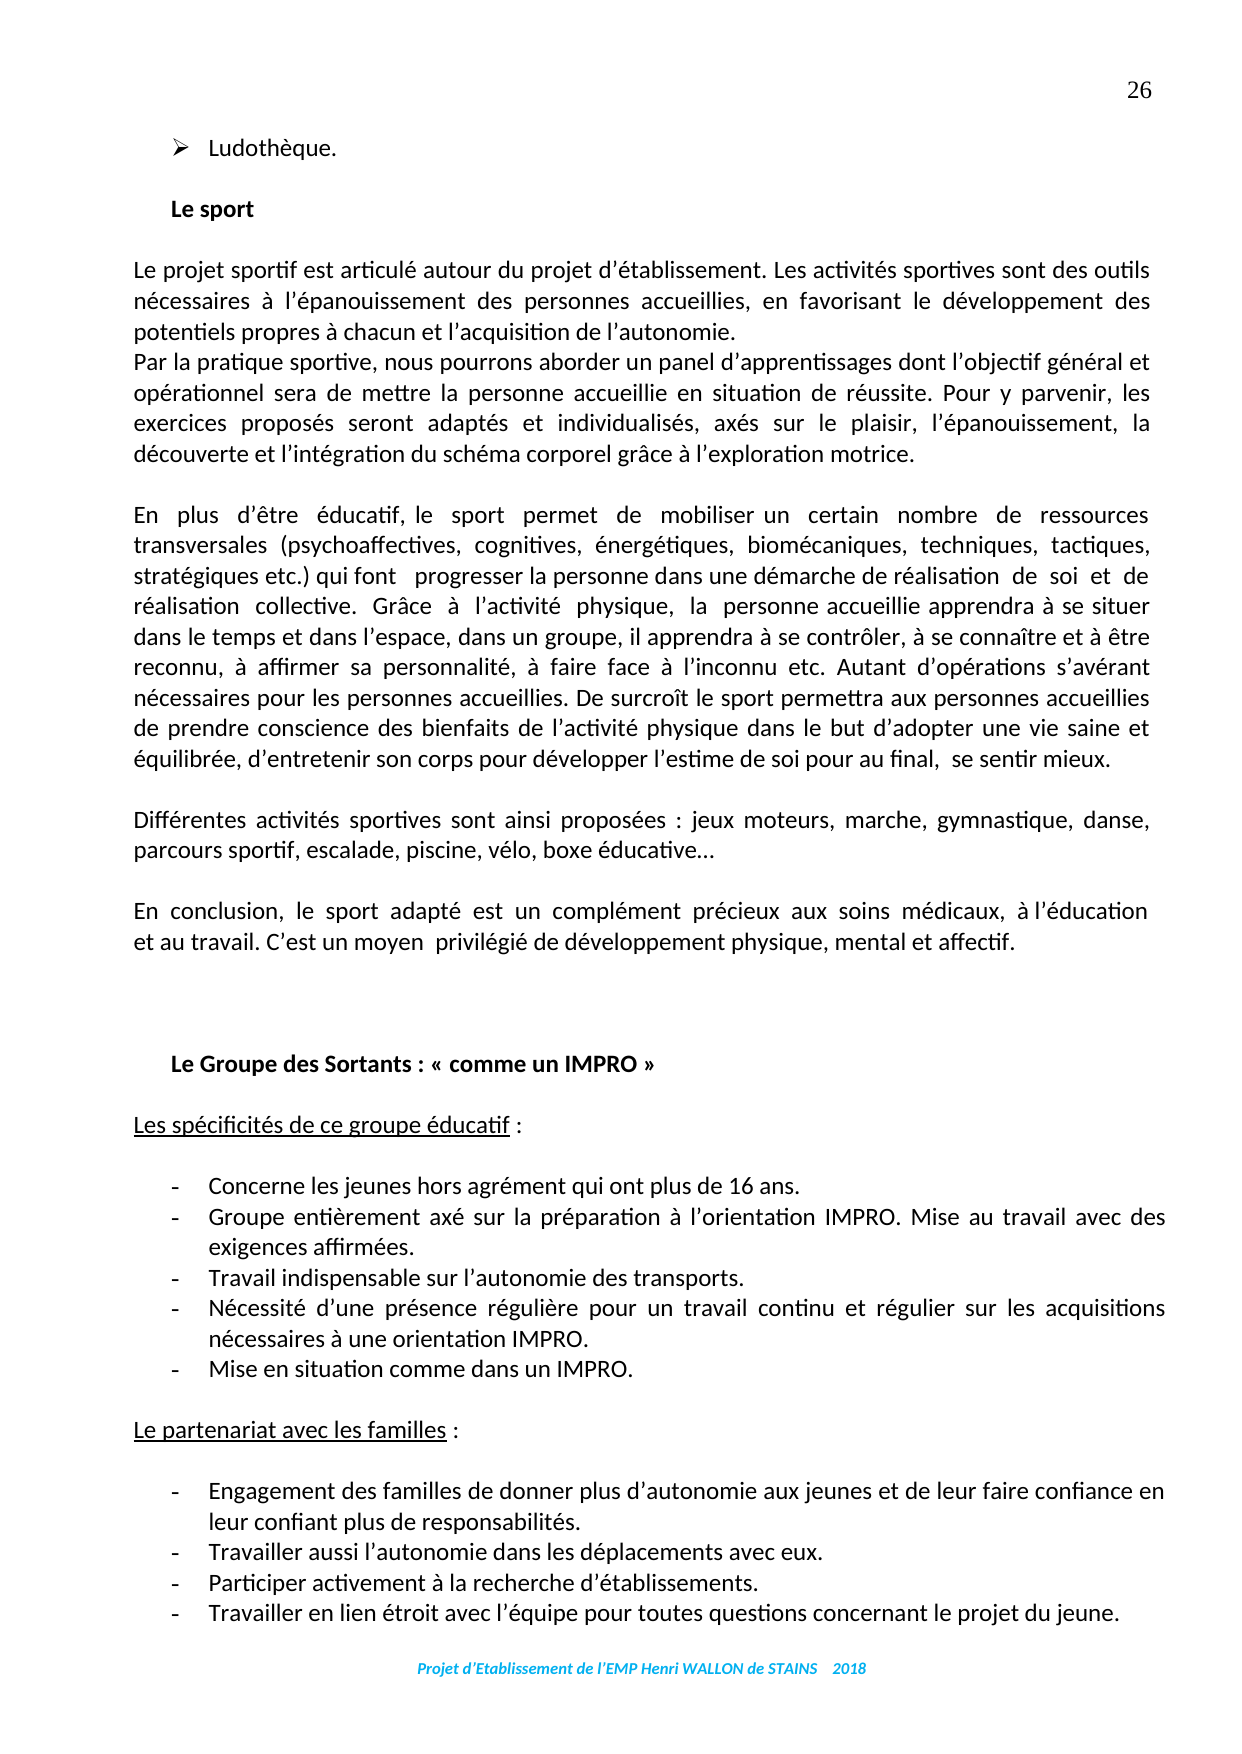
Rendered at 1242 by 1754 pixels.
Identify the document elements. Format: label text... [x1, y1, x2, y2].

list Participer activement à la recherche d’établissements. [171, 1567, 1167, 1597]
list Mise en situation comme dans un IMPRO. [171, 1353, 1167, 1384]
list Engagement des familles de donner plus d’autonomie aux jeunes et de leur faire confiance en leur confiant plus de responsabilités. [171, 1475, 1167, 1536]
text Différentes activités sportives sont ainsi proposées : jeux moteurs, marche, gymnastique, danse, parcours sportif, escalade, piscine, vélo, boxe éducative… [133, 804, 1152, 865]
text Le partenariat avec les familles : [133, 1414, 1167, 1445]
text Les spécificités de ce groupe éducatif : [133, 1109, 1152, 1140]
text Par la pratique sportive, nous pourrons aborder un panel d’apprentissages dont l’objectif général et opérationnel sera de mettre la personne accueillie en situation de réussite. Pour y parvenir, les exercices proposés seront adaptés et individualisés, axés sur le plaisir, l’épanouissement, la découverte et l’intégration du schéma corporel grâce à l’exploration motrice. [133, 346, 1152, 468]
text Le projet sportif est articulé autour du projet d’établissement. Les activités sportives sont des outils nécessaires à l’épanouissement des personnes accueillies, en favorisant le développement des potentiels propres à chacun et l’acquisition de l’autonomie. [133, 254, 1152, 346]
text Le Groupe des Sortants : « comme un IMPRO » [133, 1048, 1152, 1079]
text En conclusion, le sport adapté est un complément précieux aux soins médicaux, à l’éducation et au travail. C’est un moyen privilégié de développement physique, mental et affectif. [133, 896, 1152, 957]
text En plus d’être éducatif, le sport permet de mobiliser un certain nombre de ressources transversales (psychoaffectives, cognitives, énergétiques, biomécaniques, techniques, tactiques, stratégiques etc.) qui font progresser la personne dans une démarche de réalisation de soi et de réalisation collective. Grâce à l’activité physique, la personne accueillie apprendra à se situer dans le temps et dans l’espace, dans un groupe, il apprendra à se contrôler, à se connaître et à être reconnu, à affirmer sa personnalité, à faire face à l’inconnu etc. Autant d’opérations s’avérant nécessaires pour les personnes accueillies. De surcroît le sport permettra aux personnes accueillies de prendre conscience des bienfaits de l’activité physique dans le but d’adopter une vie saine et équilibrée, d’entretenir son corps pour développer l’estime de soi pour au final, se sentir mieux. [133, 499, 1152, 773]
list Concerne les jeunes hors agrément qui ont plus de 16 ans. [171, 1170, 1167, 1201]
list Ludothèque. [171, 132, 1152, 163]
list Travailler en lien étroit avec l’équipe pour toutes questions concernant le projet du jeune. [171, 1597, 1167, 1628]
list Groupe entièrement axé sur la préparation à l’orientation IMPRO. Mise au travail avec des exigences affirmées. [171, 1201, 1167, 1262]
list Travailler aussi l’autonomie dans les déplacements avec eux. [171, 1536, 1167, 1567]
list Travail indispensable sur l’autonomie des transports. [171, 1262, 1167, 1292]
list Nécessité d’une présence régulière pour un travail continu et régulier sur les acquisitions nécessaires à une orientation IMPRO. [171, 1292, 1167, 1353]
text Le sport [133, 193, 1152, 224]
